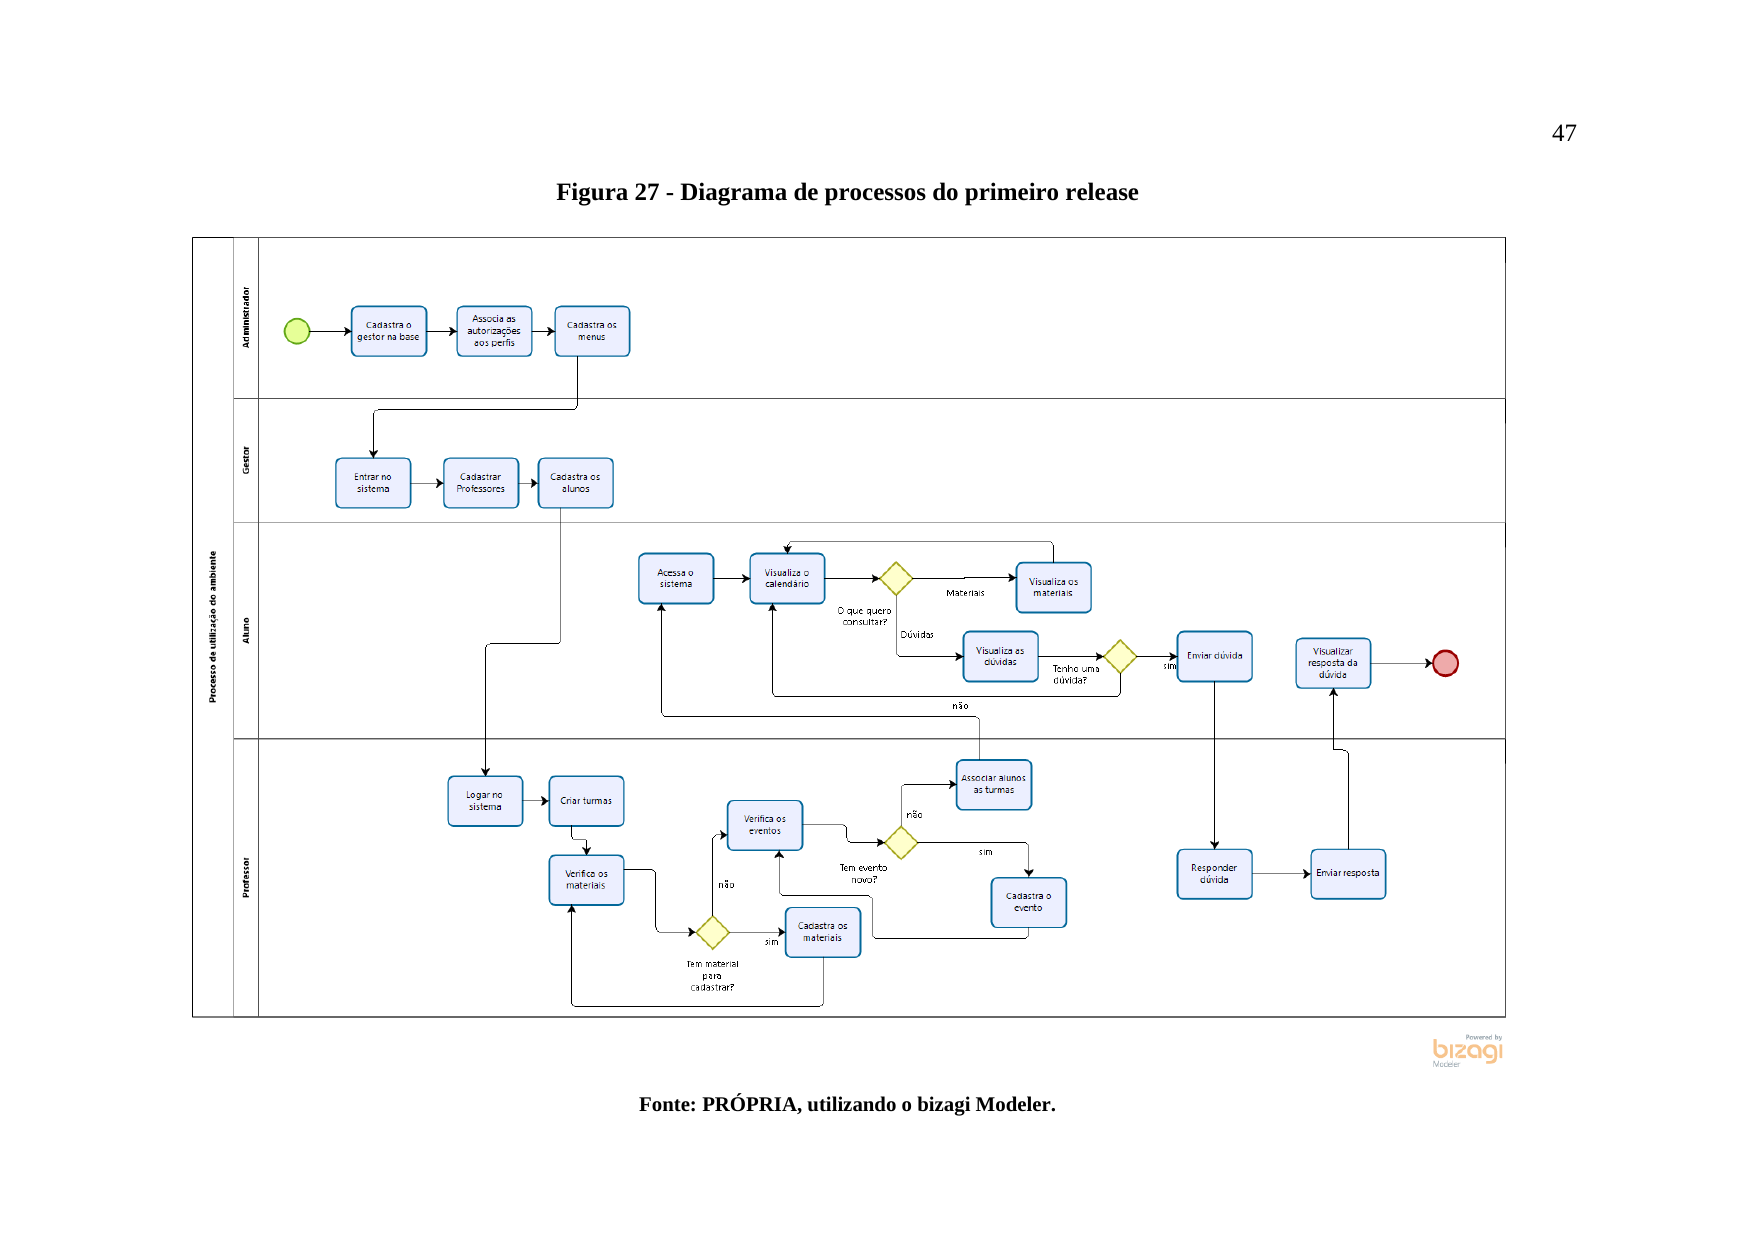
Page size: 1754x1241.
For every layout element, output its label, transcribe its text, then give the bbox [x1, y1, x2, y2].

text Figura 27 - Diagrama de processos do primeiro release [118, 177, 1577, 206]
text Fonte: PRÓPRIA, utilizando o bizagi Modeler. [118, 1092, 1577, 1116]
picture [175, 220, 1521, 1093]
